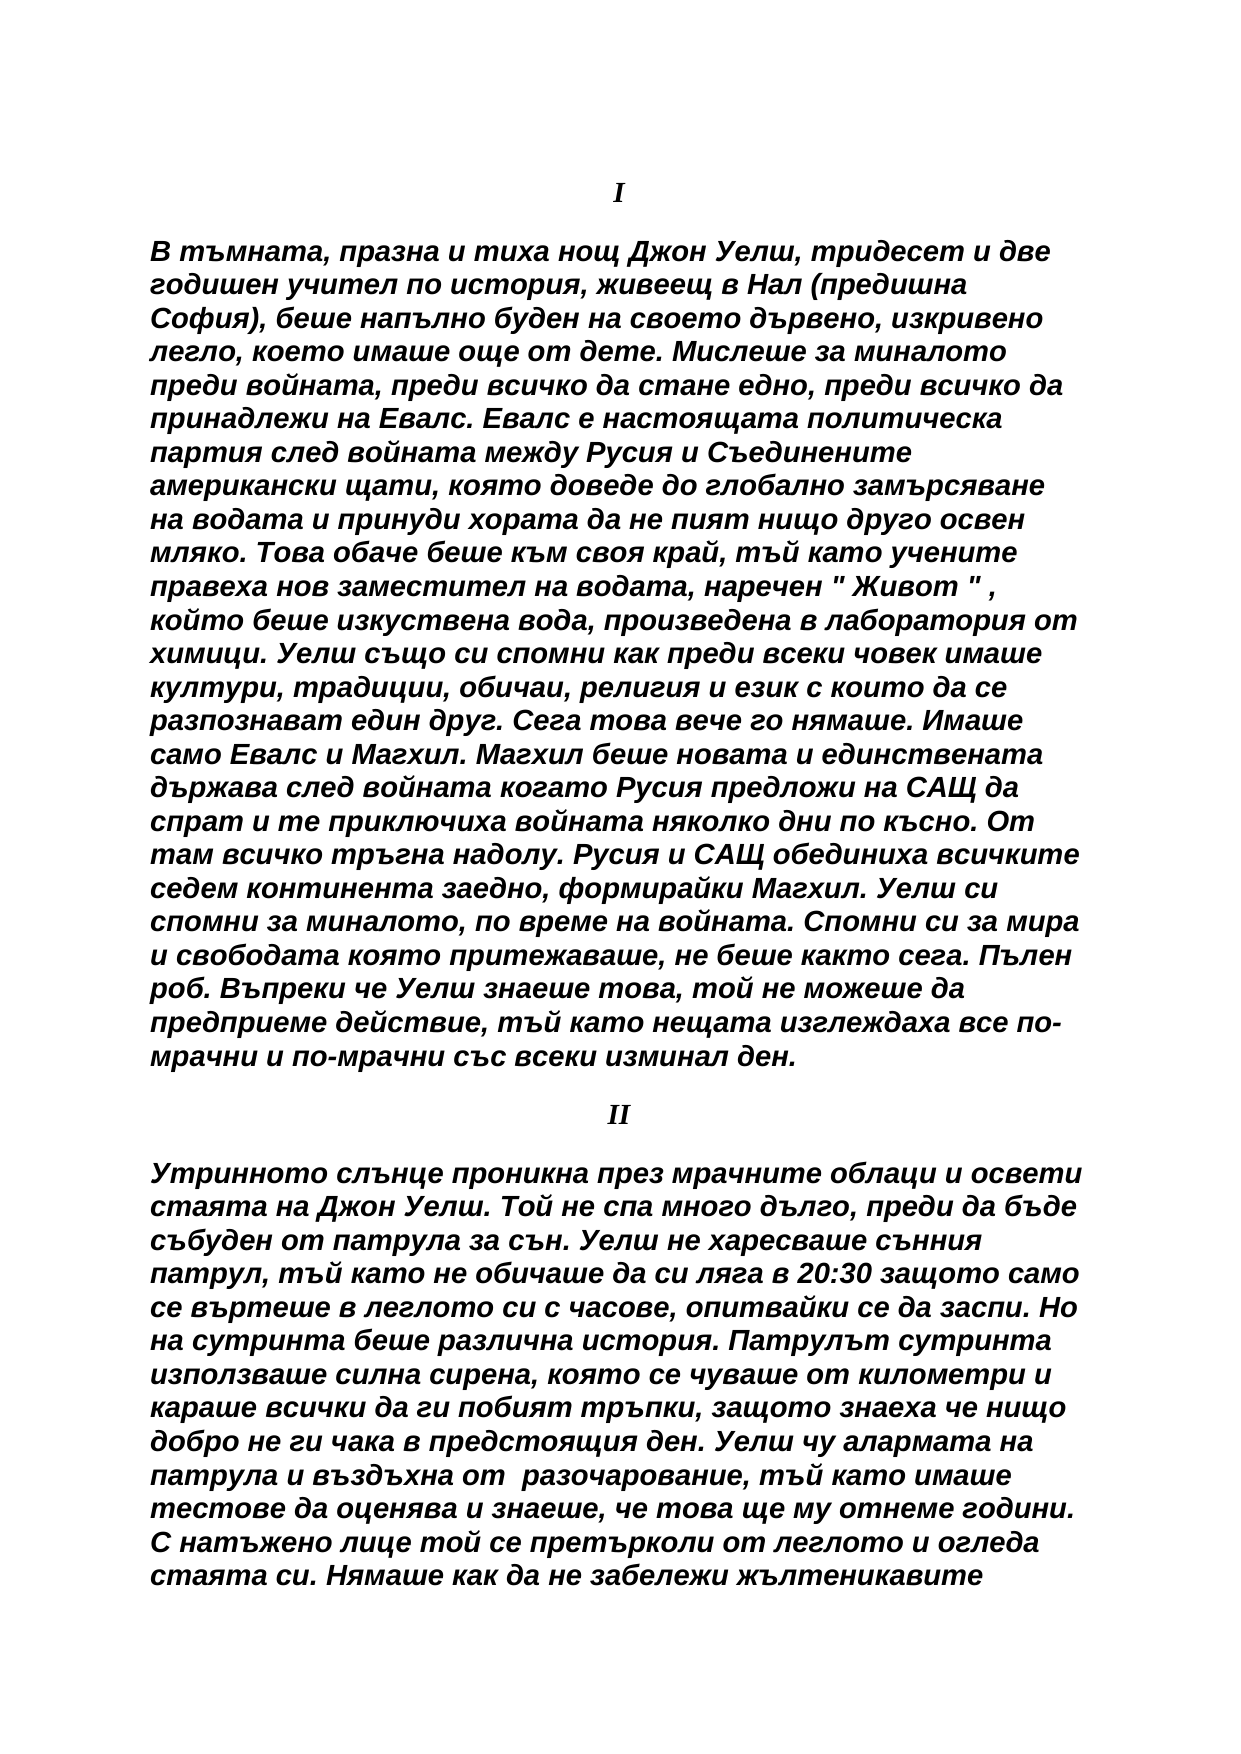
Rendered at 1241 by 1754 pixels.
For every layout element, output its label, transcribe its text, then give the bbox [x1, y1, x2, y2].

text I [150, 175, 1090, 208]
text II [150, 1097, 1090, 1131]
text В тъмната, празна и тиха нощ Джон Уелш, тридесет и две годишен учител по история, живеещ в Нал (предишна София), беше напълно буден на своето дървено, изкривено легло, което имаше още от дете. Мислеше за миналото преди войната, преди всичко да стане едно, преди всичко да принадлежи на Евалс. Евалс е настоящата политическа партия след войната между Русия и Съединените американски щати, която доведе до глобално замърсяване на водата и принуди хората да не пият нищо друго освен мляко. Това обаче беше към своя край, тъй като учените правеха нов заместител на водата, наречен " Живот " , който беше изкуствена вода, произведена в лаборатория от химици. Уелш също си спомни как преди всеки човек имаше култури, традиции, обичаи, религия и език с които да се разпознават един друг. Сега това вече го нямаше. Имаше само Евалс и Магхил. Магхил беше новата и единствената държава след войната когато Русия предложи на САЩ да спрат и те приключиха войната няколко дни по късно. От там всичко тръгна надолу. Русия и САЩ обединиха всичките седем континента заедно, формирайки Магхил. Уелш си спомни за миналото, по време на войната. Спомни си за мира и свободата която притежаваше, не беше както сега. Пълен роб. Въпреки че Уелш знаеше това, той не можеше да предприеме действие, тъй като нещата изглеждаха все по-мрачни и по-мрачни със всеки изминал ден. [150, 233, 1090, 1072]
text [150, 1156, 1090, 1592]
